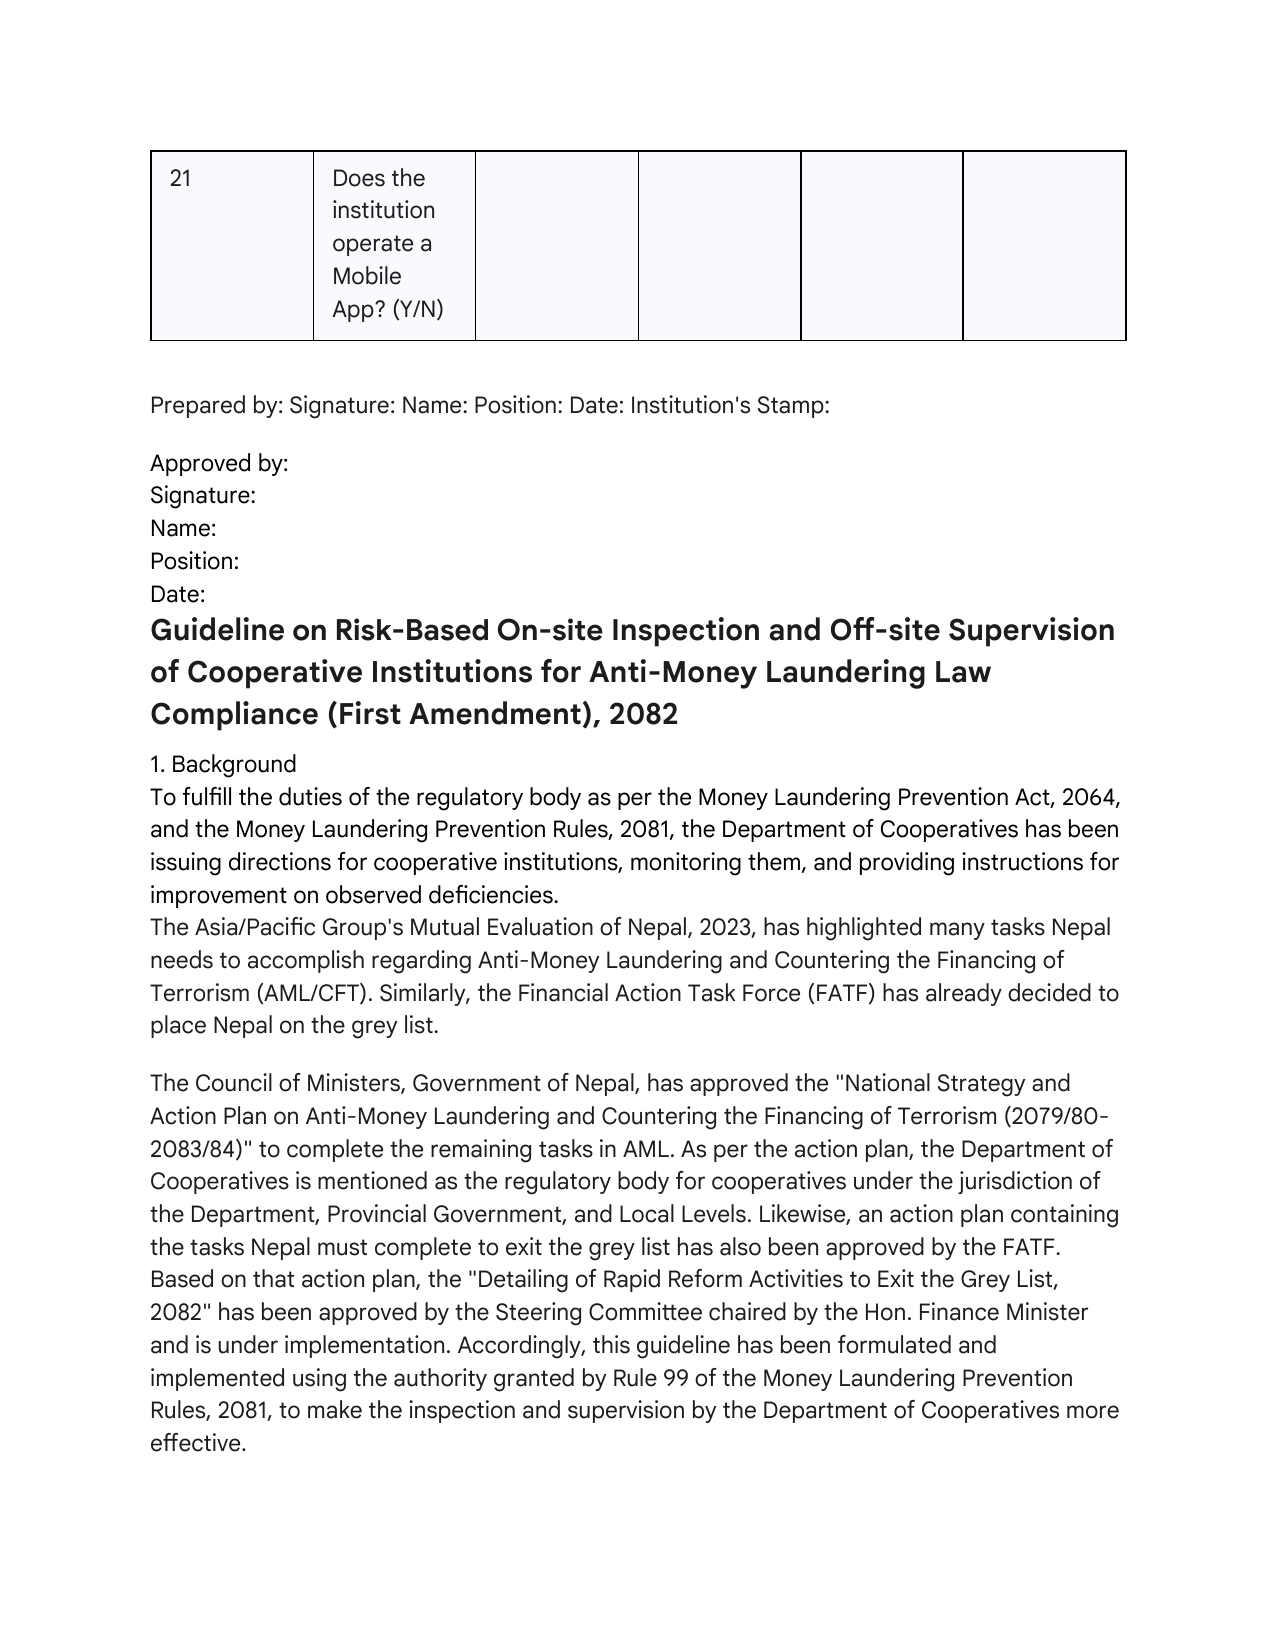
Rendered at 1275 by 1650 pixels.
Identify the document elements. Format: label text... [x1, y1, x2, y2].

table_cell [964, 152, 1125, 340]
text Date: [150, 580, 1125, 609]
subtitle Guideline on Risk-Based On-site Inspection and Off-site Supervision of Cooperative Institutions for Anti-Money Laundering Law Compliance (First Amendment), 2082 [150, 613, 1125, 732]
table_cell [639, 152, 800, 340]
table_cell 21 [152, 152, 313, 340]
text Approved by: [150, 449, 1125, 478]
text The Asia/Pacific Group's Mutual Evaluation of Nepal, 2023, has highlighted many tasks Nepal needs to accomplish regarding Anti-Money Laundering and Countering the Financing of Terrorism (AML/CFT). Similarly, the Financial Action Task Force (FATF) has already decided to place Nepal on the grey list. [150, 914, 1125, 1041]
text Prepared by: Signature: Name: Position: Date: Institution's Stamp: [150, 391, 1125, 420]
table_cell Does the institution operate a Mobile App? (Y/N) [314, 152, 475, 340]
text To fulfill the duties of the regulatory body as per the Money Laundering Prevention Act, 2064, and the Money Laundering Prevention Rules, 2081, the Department of Cooperatives has been issuing directions for cooperative institutions, monitoring them, and providing instructions for improvement on observed deficiencies. [150, 783, 1125, 910]
text The Council of Ministers, Government of Nepal, has approved the "National Strategy and Action Plan on Anti-Money Laundering and Countering the Financing of Terrorism (2079/80-2083/84)" to complete the remaining tasks in AML. As per the action plan, the Department of Cooperatives is mentioned as the regulatory body for cooperatives under the jurisdiction of the Department, Provincial Government, and Local Levels. Likewise, an action plan containing the tasks Nepal must complete to exit the grey list has also been approved by the FATF. Based on that action plan, the "Detailing of Rapid Reform Activities to Exit the Grey List, 2082" has been approved by the Steering Committee chaired by the Hon. Finance Minister and is under implementation. Accordingly, this guideline has been formulated and implemented using the authority granted by Rule 99 of the Money Laundering Prevention Rules, 2081, to make the inspection and supervision by the Department of Cooperatives more effective. [150, 1069, 1125, 1458]
text 1. Background [150, 750, 1125, 779]
table_cell [476, 152, 638, 340]
table_cell [802, 152, 962, 340]
text Name: [150, 514, 1125, 543]
text Signature: [150, 482, 1125, 511]
text Position: [150, 547, 1125, 576]
